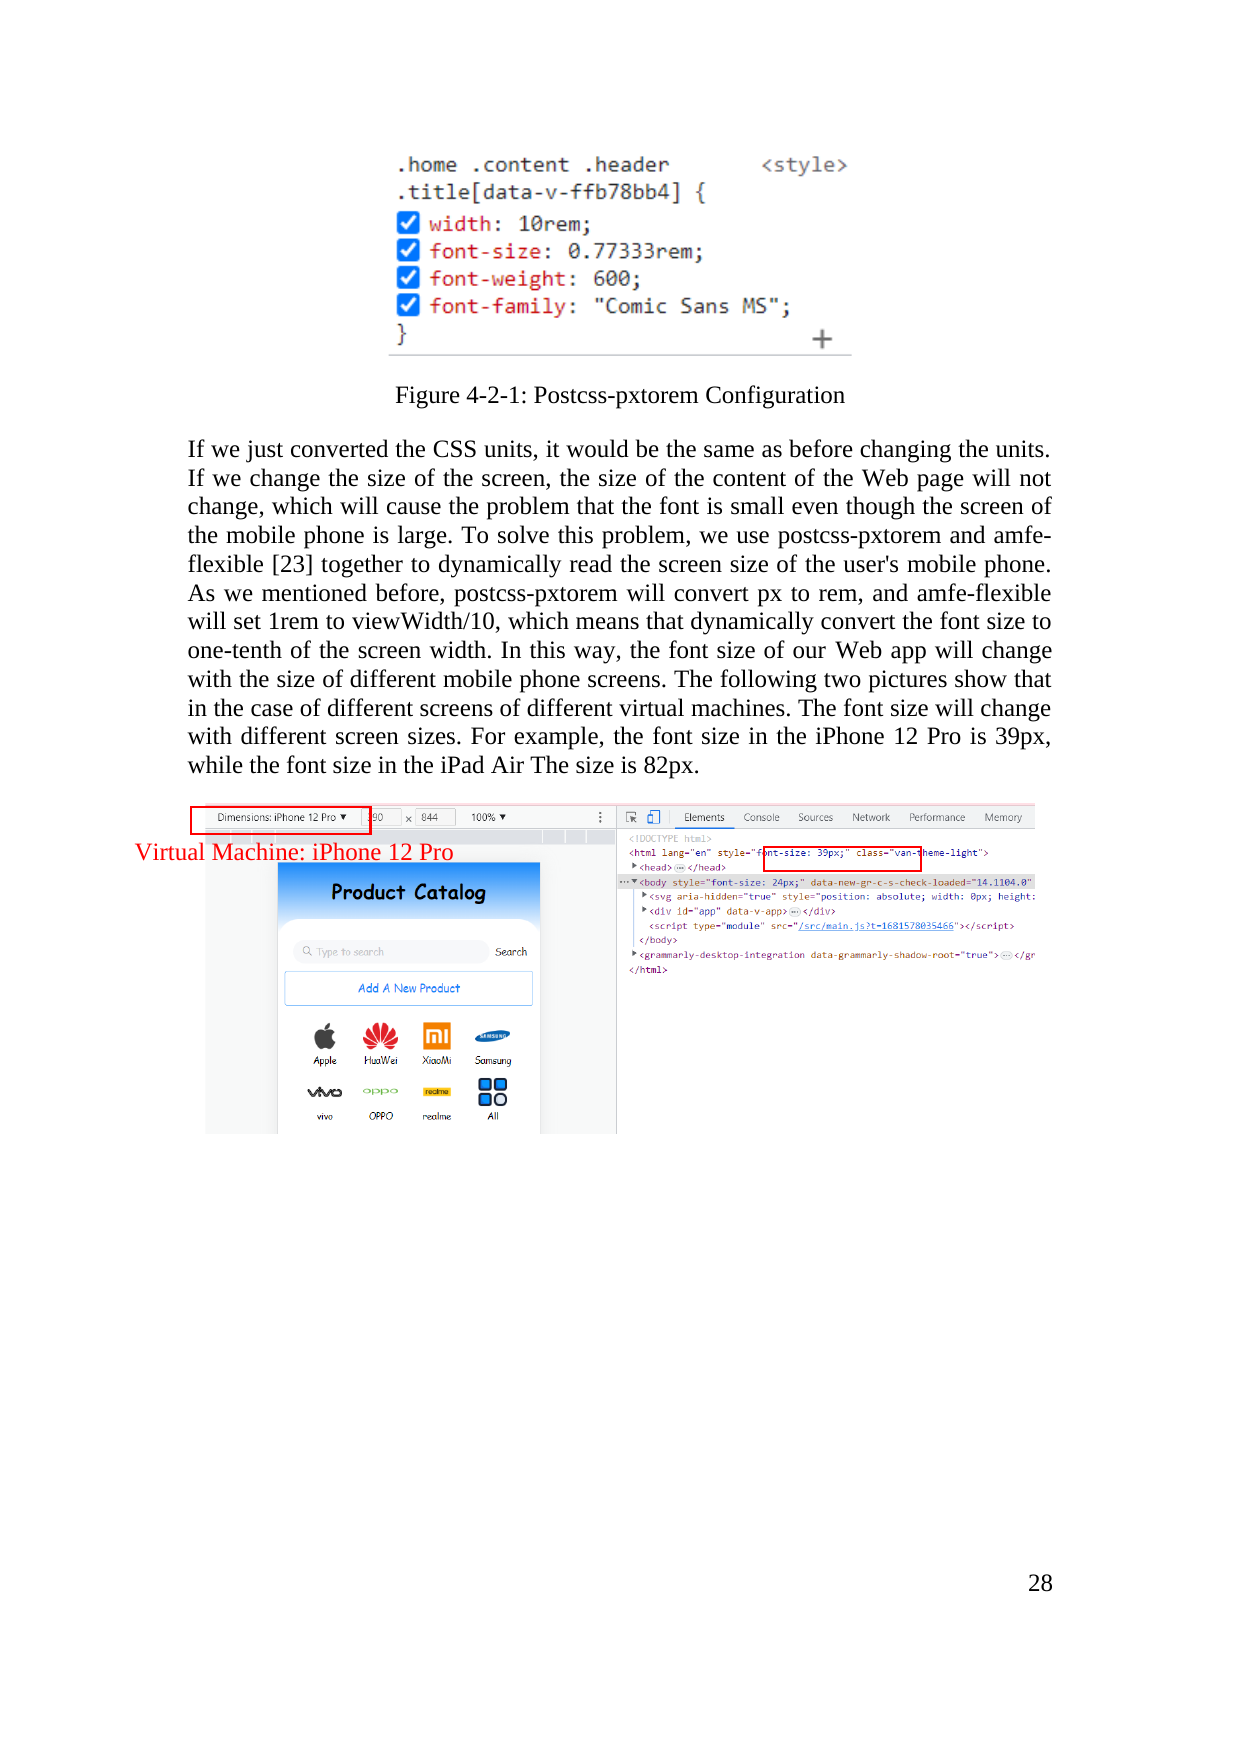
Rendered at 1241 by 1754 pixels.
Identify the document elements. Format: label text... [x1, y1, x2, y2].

picture [205, 808, 369, 833]
text If we just converted the CSS units, it would be the same as before changing the units. If we change the size of the screen, the size of the content of the Web page will not change, which will cause the problem that the font is small even though the screen of the mobile phone is large. To solve this problem, we use postcss-pxtorem and amfe-flexible together to dynamically read the screen size of the user's mobile phone. As we mentioned before, postcss-pxtorem will convert px to rem, and amfe-flexible will set 1rem to viewWidth/10, which means that dynamically convert the font size to one-tenth of the screen width. In this way, the font size of our Web app will change with the size of different mobile phone screens. The following two pictures show that in the case of different screens of different virtual machines. The font size will change with different screen sizes. For example, the font size in the iPhone 12 Pro is 39px, while the font size in the iPad Air The size is 82px. [187, 434, 1053, 779]
picture [205, 803, 1035, 1134]
text Figure 4-2-1: Postcss-pxtorem Configuration [187, 380, 1053, 409]
picture [388, 150, 852, 356]
